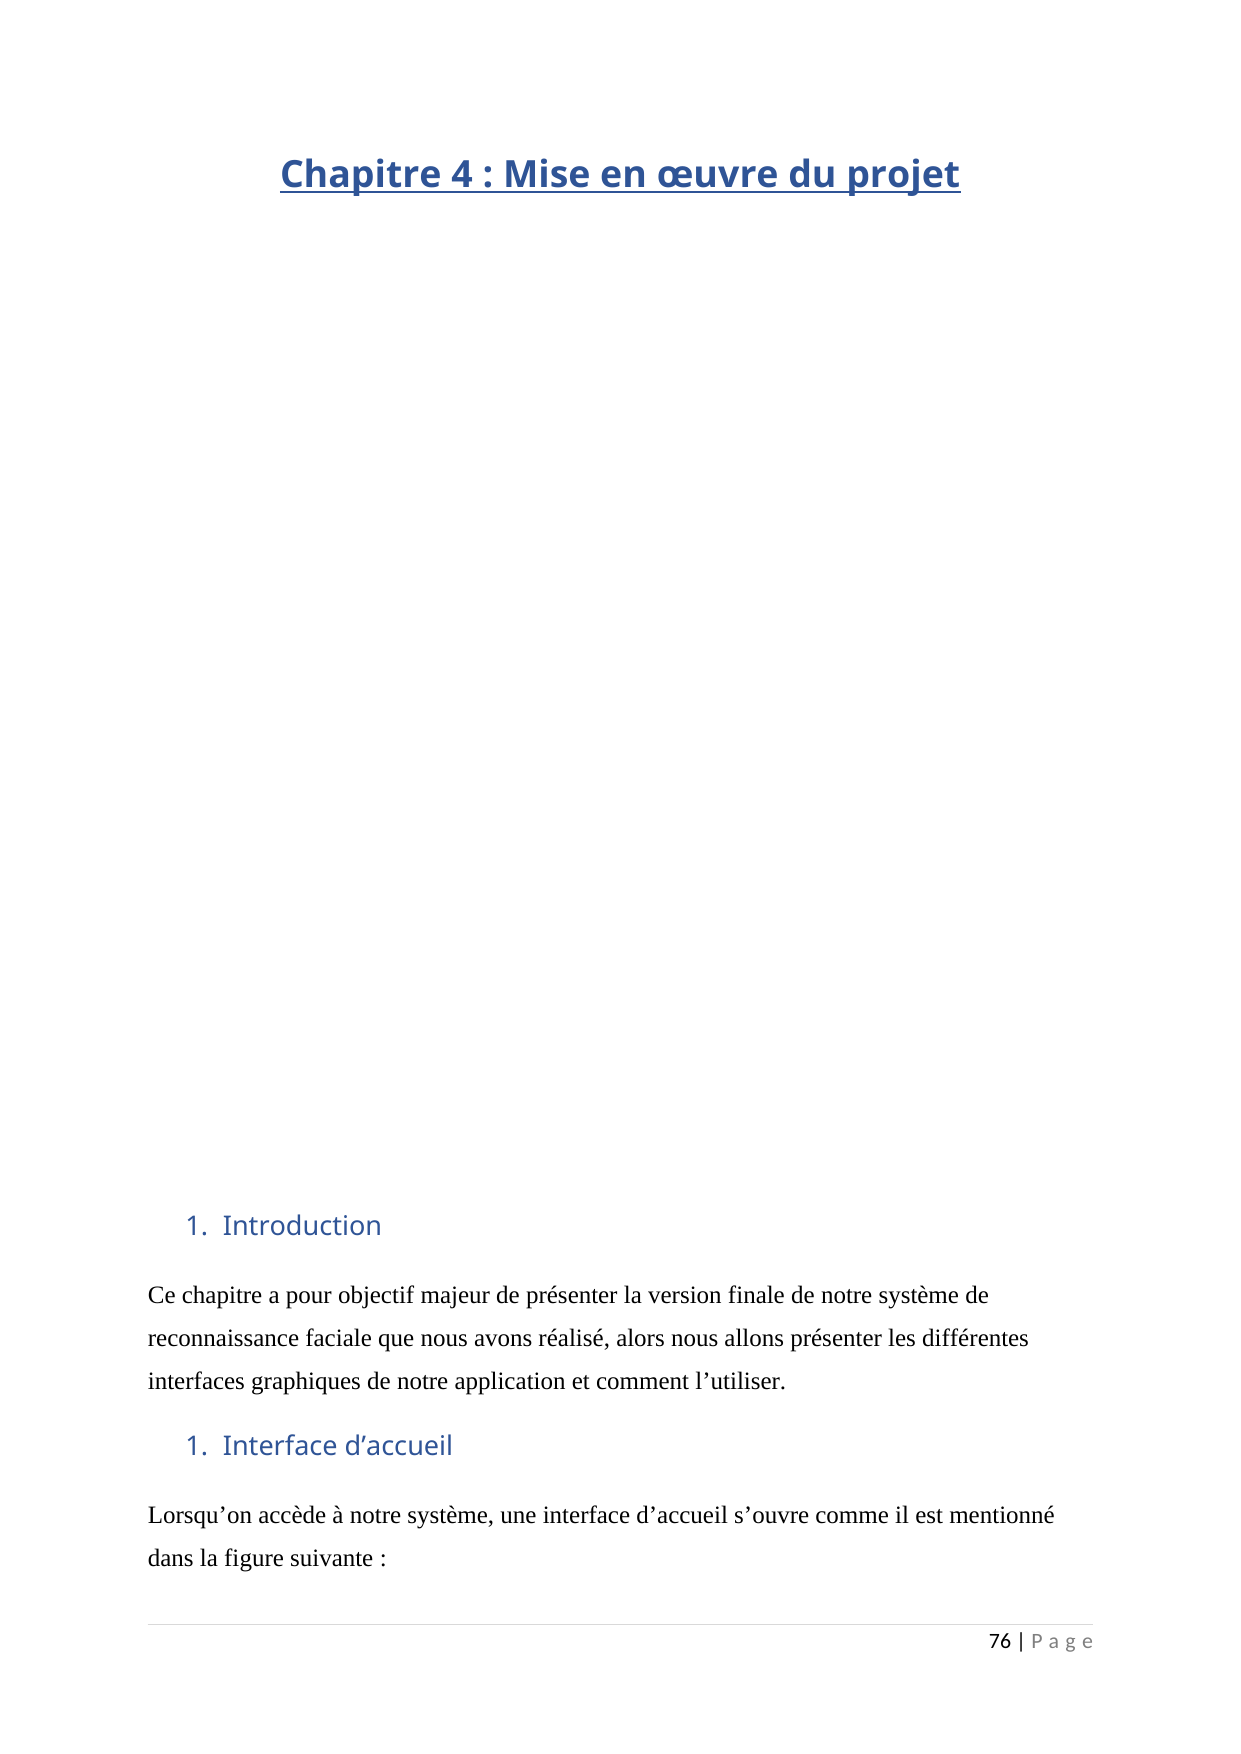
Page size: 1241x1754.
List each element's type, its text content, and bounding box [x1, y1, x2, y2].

text Lorsqu’on accède à notre système, une interface d’accueil s’ouvre comme il est mentionné dans la figure suivante : [148, 1500, 1093, 1572]
subtitle Interface d’accueil [185, 1426, 1093, 1463]
subtitle Introduction [185, 1206, 1093, 1243]
text Ce chapitre a pour objectif majeur de présenter la version finale de notre système de reconnaissance faciale que nous avons réalisé, alors nous allons présenter les différentes interfaces graphiques de notre application et comment l’utiliser. [148, 1280, 1093, 1395]
subtitle Chapitre 4 : Mise en œuvre du projet [148, 148, 1093, 199]
